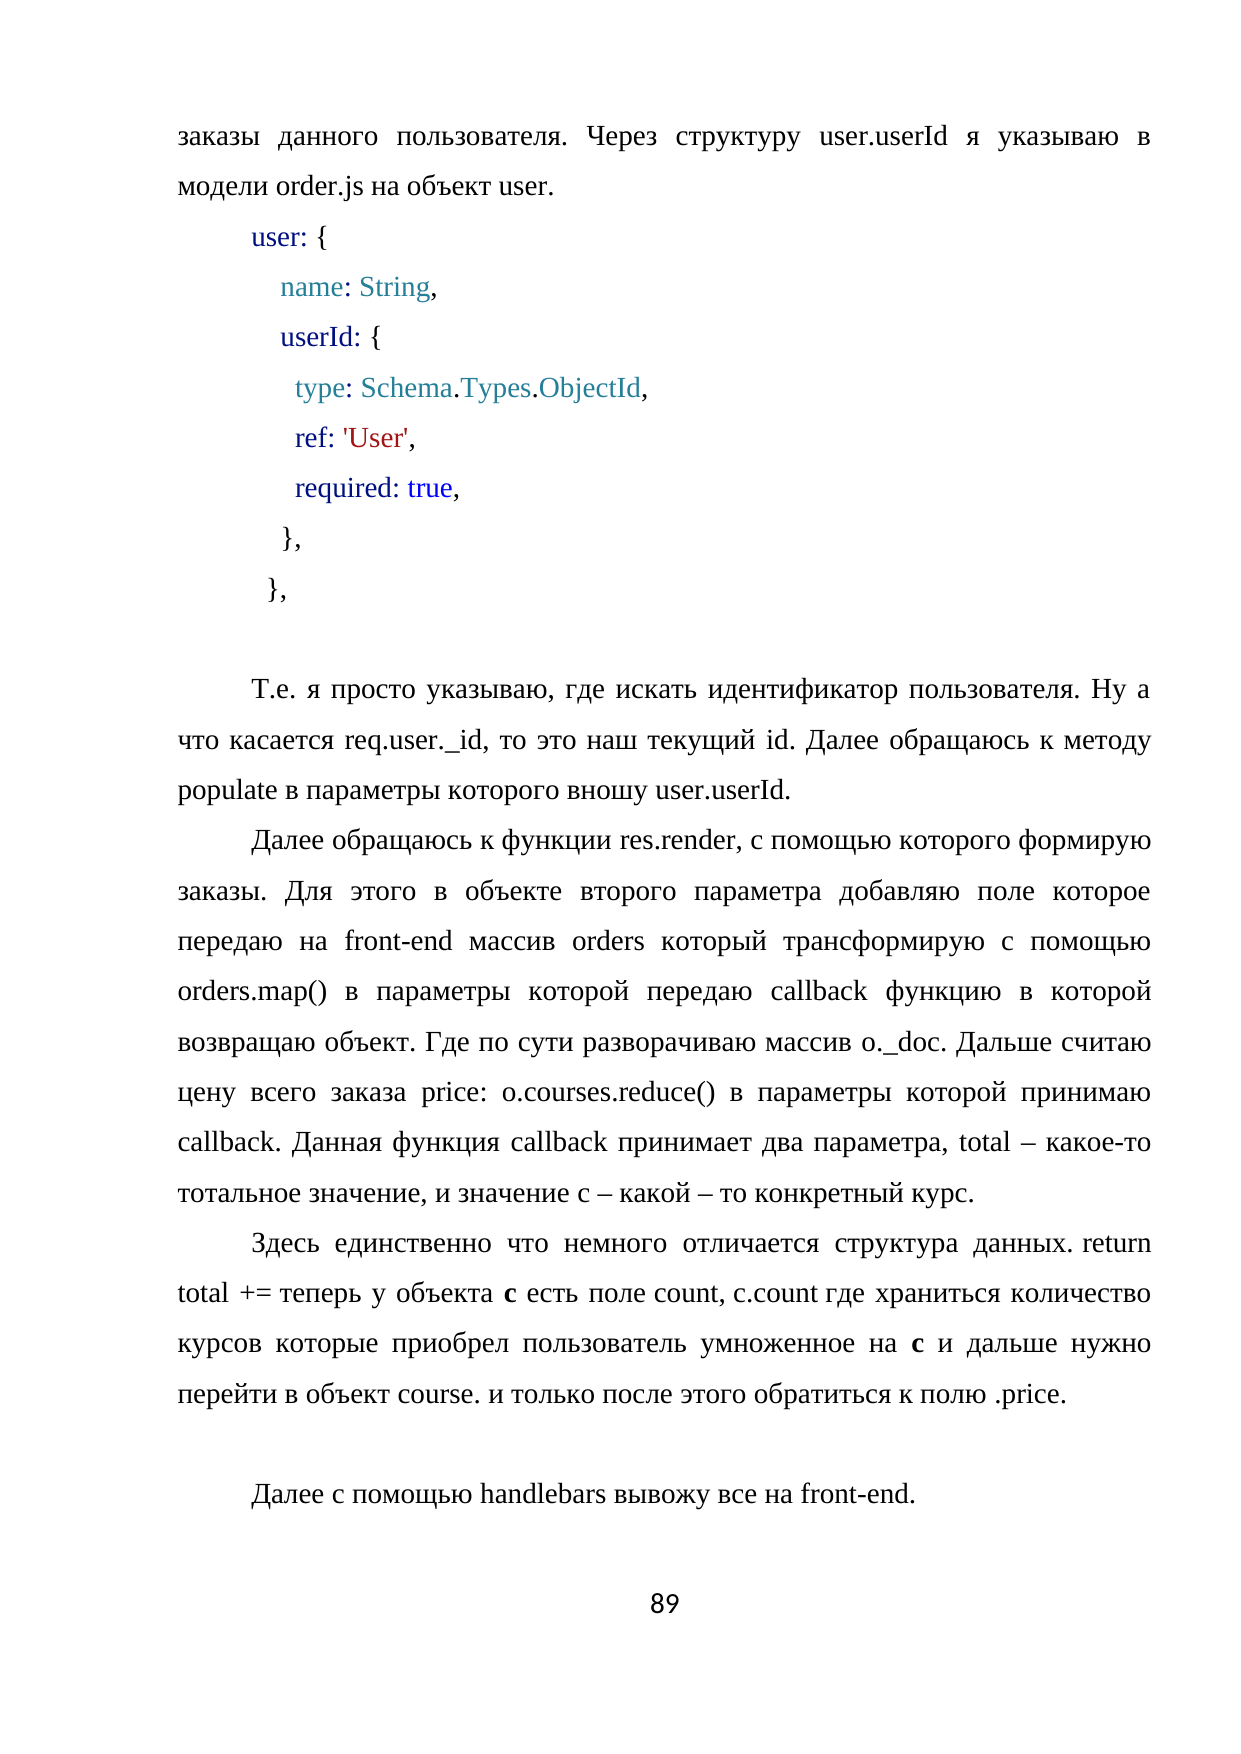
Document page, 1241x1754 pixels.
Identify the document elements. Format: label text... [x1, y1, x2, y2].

text user: { [177, 219, 1152, 252]
text Далее обращаюсь к функции res.render, с помощью которого формирую заказы. Для этого в объекте второго параметра добавляю поле которое передаю на front-end массив orders который трансформирую с помощью orders.map() в параметры которой передаю callback функцию в которой возвращаю объект. Где по сути разворачиваю массив o._doc. Дальше считаю цену всего заказа price: o.courses.reduce() в параметры которой принимаю callback. Данная функция callback принимает два параметра, total – какое-то тотальное значение, и значение c – какой – то конкретный курс. [177, 822, 1152, 1208]
text }, [177, 571, 1152, 604]
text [177, 118, 1152, 202]
text Далее с помощью handlebars вывожу все на front-end. [177, 1477, 1152, 1510]
text Т.е. я просто указываю, где искать идентификатор пользователя. Ну а что касается req.user._id, то это наш текущий id. Далее обращаюсь к методу populate в параметры которого вношу user.userId. [177, 672, 1152, 806]
text Здесь единственно что немного отличается структура данных. return total += теперь у объекта c есть поле count, c.count где храниться количество курсов которые приобрел пользователь умноженное на c и дальше нужно перейти в объект course. и только после этого обратиться к полю .price. [177, 1225, 1152, 1409]
text userId: { [177, 319, 1152, 353]
text required: true, [177, 470, 1152, 504]
text type: Schema.Types.ObjectId, [177, 370, 1152, 403]
text }, [177, 521, 1152, 554]
text name: String, [177, 269, 1152, 303]
text ref: 'User', [177, 420, 1152, 453]
